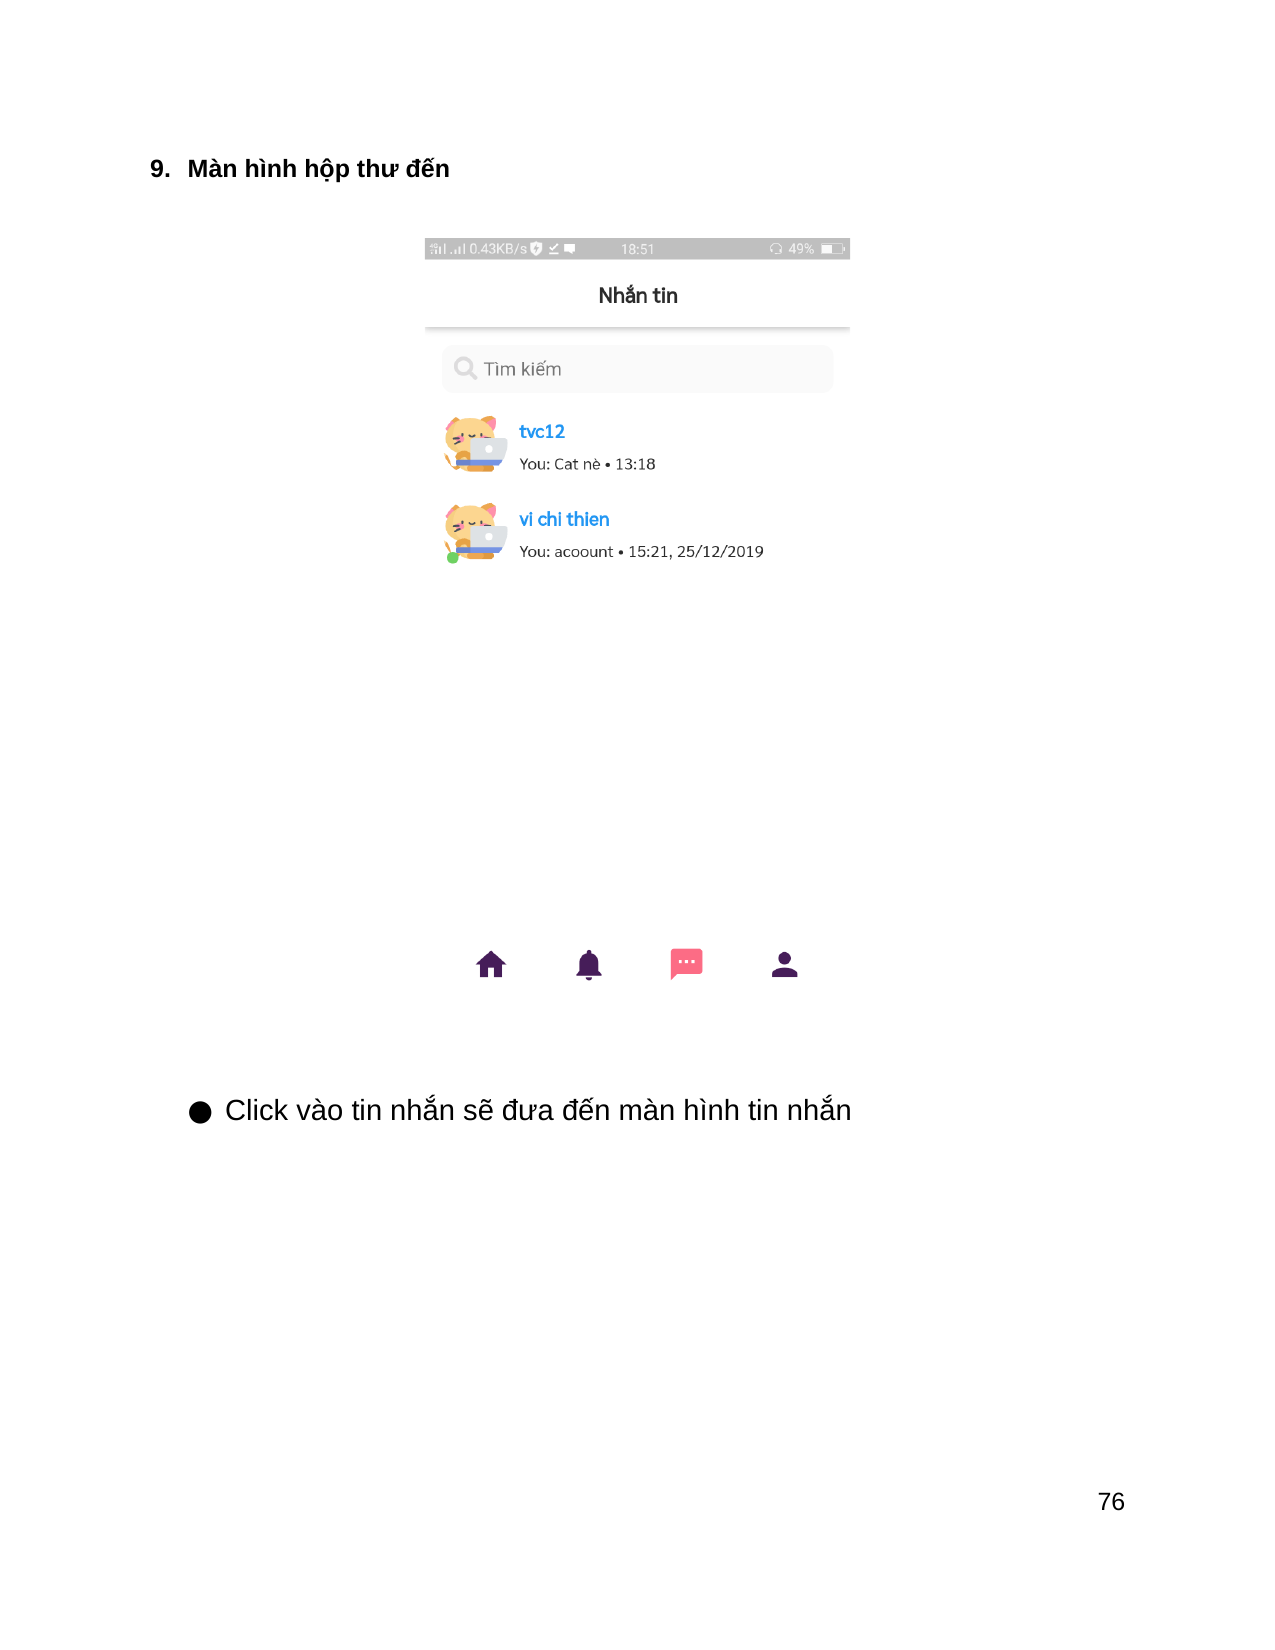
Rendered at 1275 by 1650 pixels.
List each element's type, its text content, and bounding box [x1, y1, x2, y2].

list Click vào tin nhắn sẽ đưa đến màn hình tin nhắn [187, 1077, 1125, 1137]
picture [424, 238, 851, 995]
subtitle Màn hình hộp thư đến [150, 154, 1125, 183]
